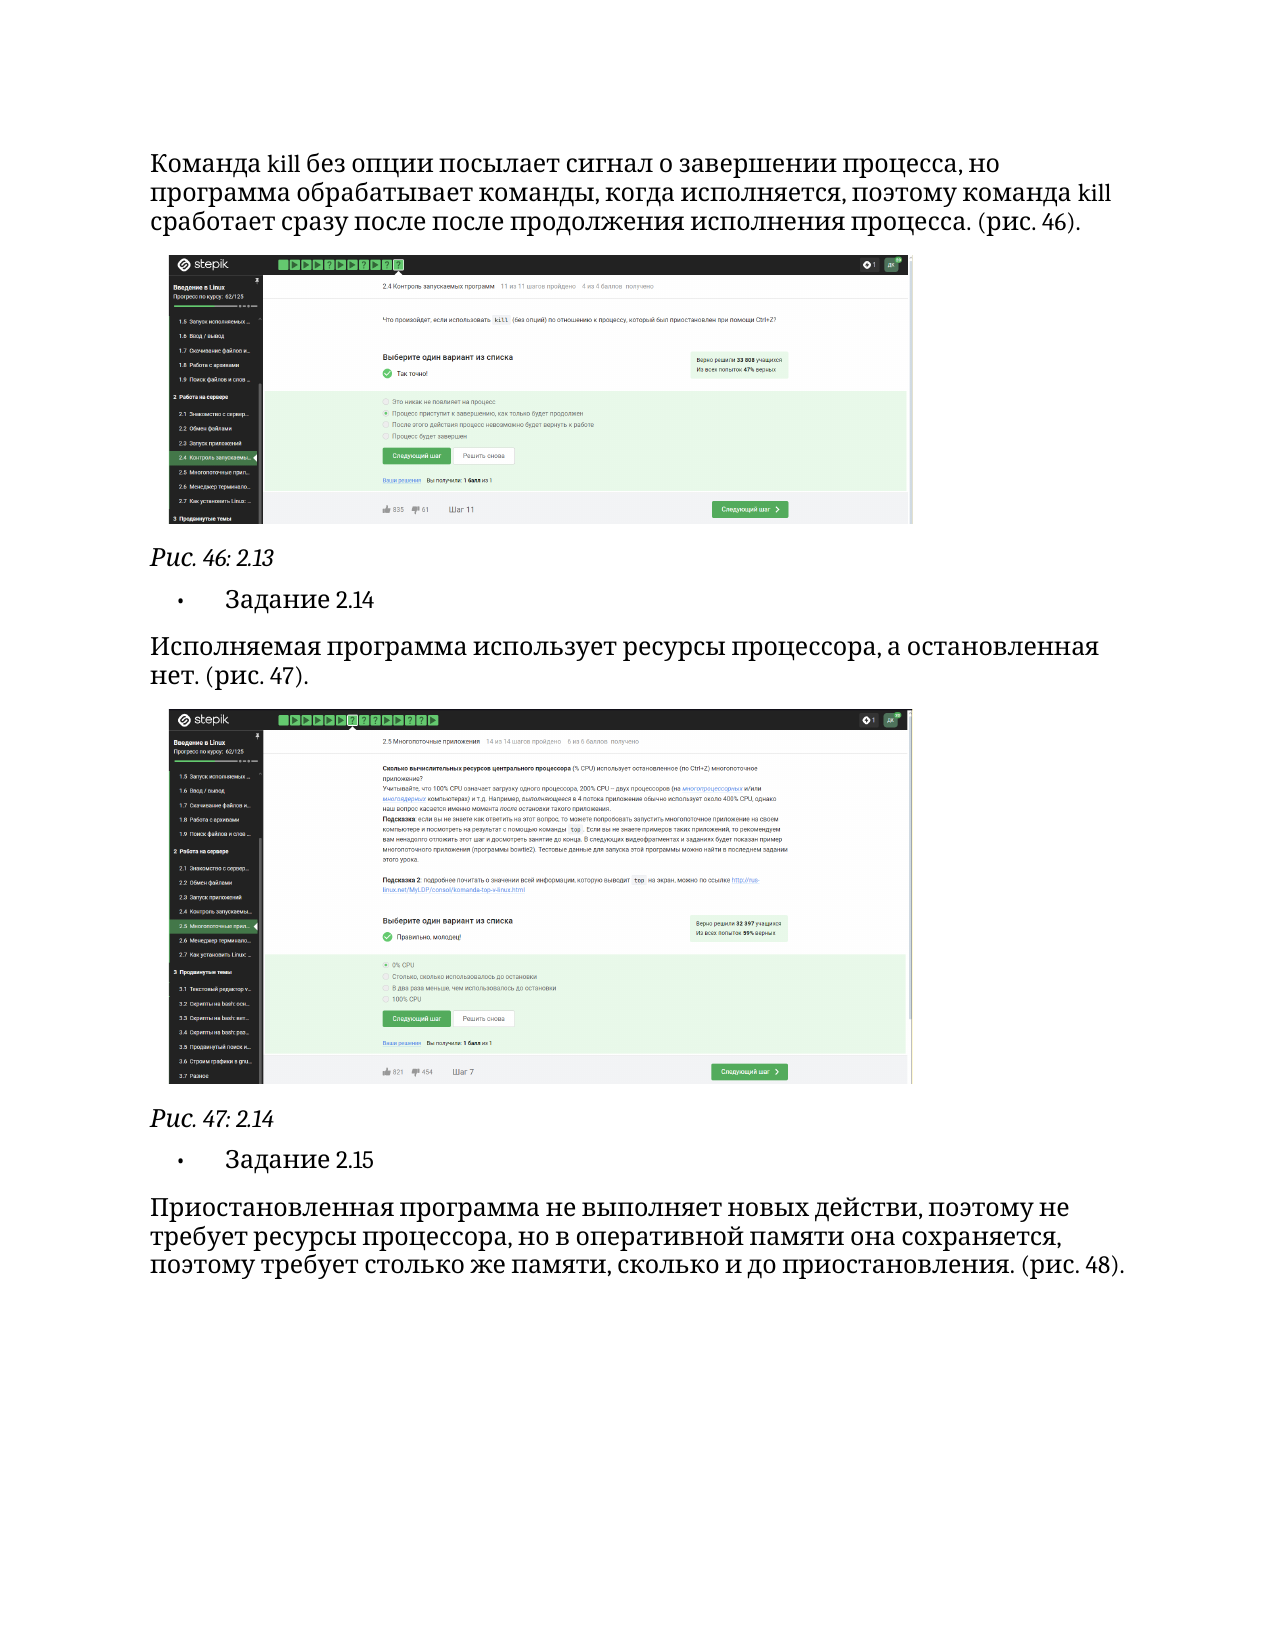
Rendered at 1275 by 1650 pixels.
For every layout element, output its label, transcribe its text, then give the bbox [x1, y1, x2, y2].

text Команда kill без опции посылает сигнал о завершении процесса, но программа обрабатывает команды, когда исполняется, поэтому команда kill сработает сразу после после продолжения исполнения процесса. (рис. 46). [150, 150, 1125, 236]
text Рис. 47: 2.14 [150, 1105, 1125, 1134]
picture [168, 255, 913, 524]
text Исполняемая программа использует ресурсы процессора, а остановленная нет. (рис. 47). [150, 633, 1125, 691]
text Рис. 46: 2.13 [150, 544, 1125, 573]
list Задание 2.15 [175, 1146, 1125, 1175]
picture [168, 709, 913, 1084]
text Приостановленная программа не выполняет новых действи, поэтому не требует ресурсы процессора, но в оперативной памяти она сохраняется, поэтому требует столько же памяти, сколько и до приостановления. (рис. 48). [150, 1194, 1125, 1280]
list Задание 2.14 [175, 586, 1125, 614]
